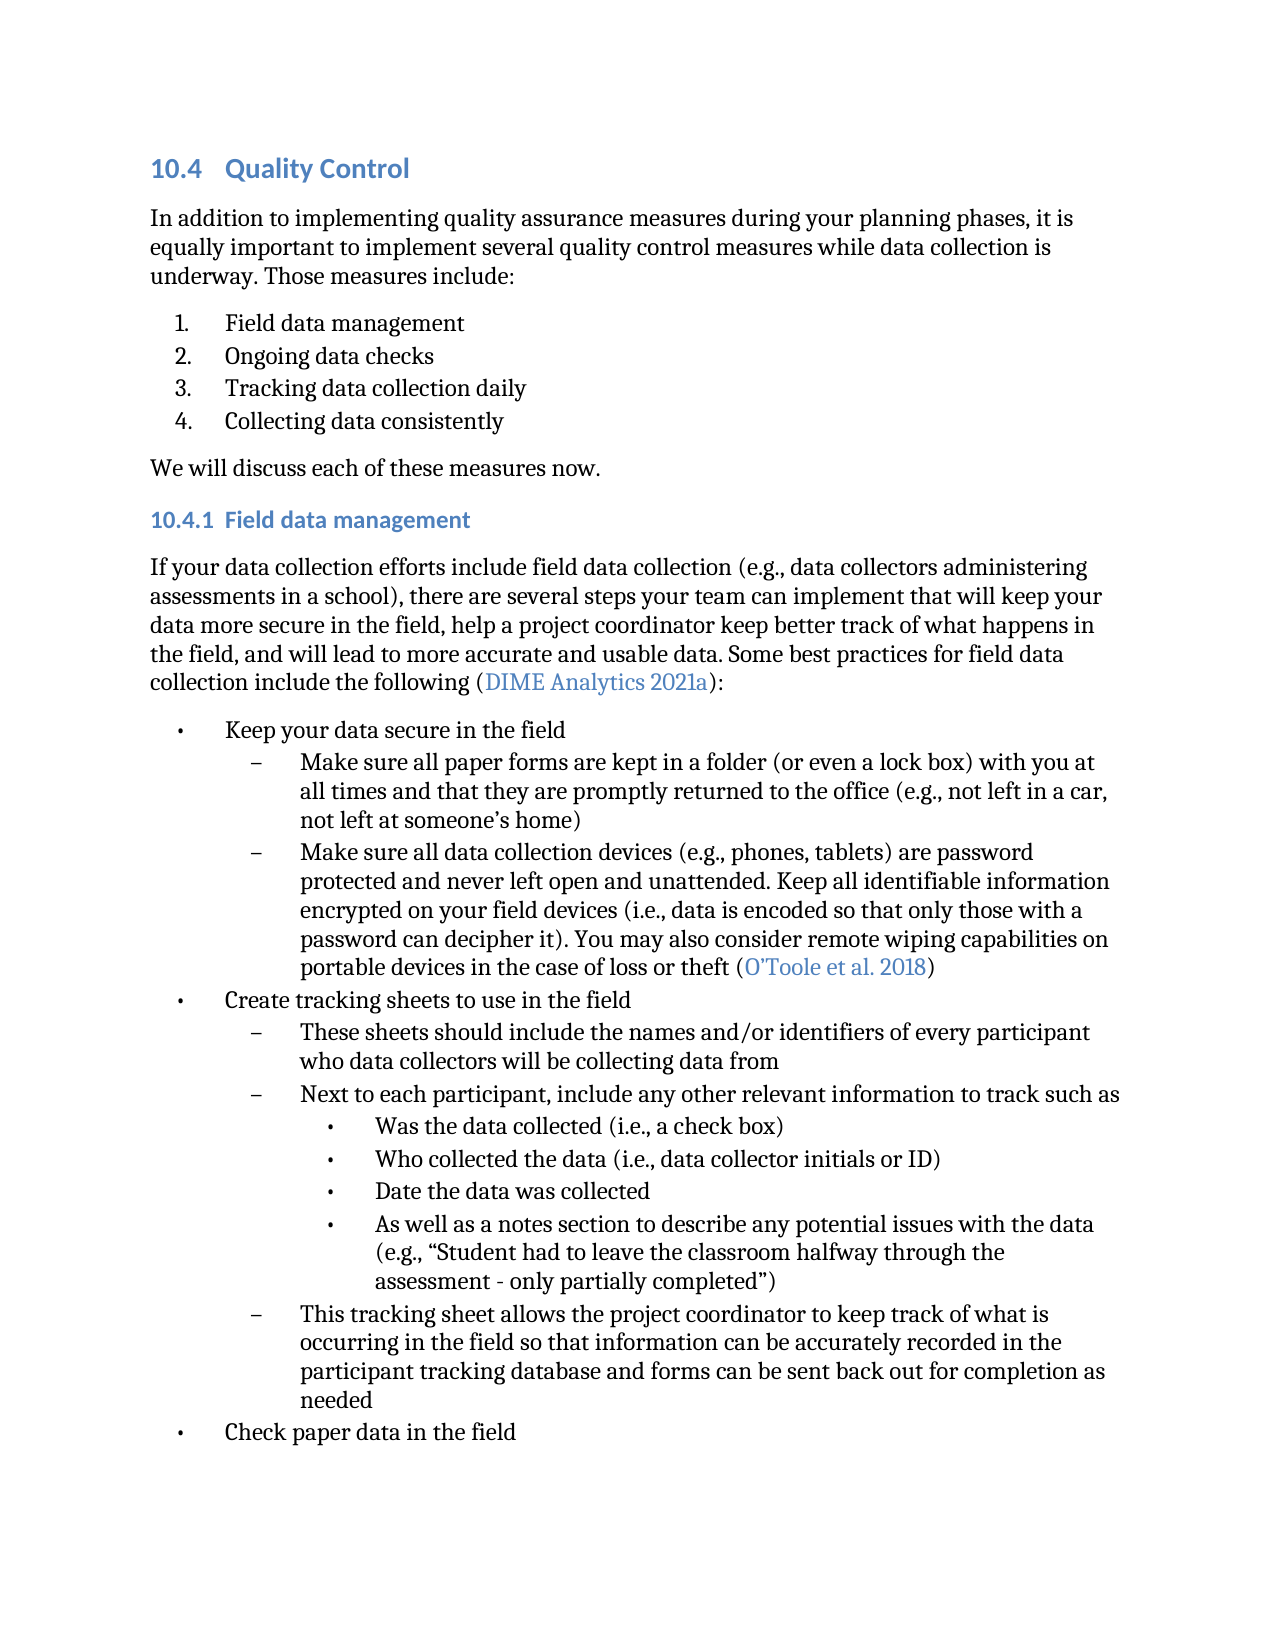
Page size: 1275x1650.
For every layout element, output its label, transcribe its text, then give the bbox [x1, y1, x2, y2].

subtitle 10.4.1 Field data management [150, 504, 1125, 534]
list Check paper data in the field [175, 1418, 1125, 1447]
list Make sure all paper forms are kept in a folder (or even a lock box) with you at all times and that they are promptly returned to the office (e.g., not left in a car, not left at someone’s home) [250, 748, 1125, 834]
text We will discuss each of these measures now. [150, 454, 1125, 483]
list Next to each participant, include any other relevant information to track such as [250, 1079, 1125, 1108]
list This tracking sheet allows the project coordinator to keep track of what is occurring in the field so that information can be accurately recorded in the participant tracking database and forms can be sent back out for completion as needed [250, 1299, 1125, 1414]
text In addition to implementing quality assurance measures during your planning phases, it is equally important to implement several quality control measures while data collection is underway. Those measures include: [150, 204, 1125, 291]
subtitle 10.4 Quality Control [150, 150, 1125, 186]
list Make sure all data collection devices (e.g., phones, tablets) are password protected and never left open and unattended. Keep all identifiable information encrypted on your field devices (i.e., data is encoded so that only those with a password can decipher it). You may also consider remote wiping capabilities on portable devices in the case of loss or theft (O’Toole et al. 2018) [250, 838, 1125, 982]
list Collecting data consistently [175, 407, 1125, 436]
list These sheets should include the names and/or identifiers of every participant who data collectors will be collecting data from [250, 1018, 1125, 1076]
list Who collected the data (i.e., data collector initials or ID) [325, 1144, 1125, 1173]
list Create tracking sheets to use in the field [175, 986, 1125, 1014]
list Keep your data secure in the field [175, 716, 1125, 744]
list Date the data was collected [325, 1177, 1125, 1206]
list Was the data collected (i.e., a check box) [325, 1112, 1125, 1141]
list Field data management [175, 309, 1125, 338]
list Ongoing data checks [175, 342, 1125, 371]
text If your data collection efforts include field data collection (e.g., data collectors administering assessments in a school), there are several steps your team can implement that will keep your data more secure in the field, help a project coordinator keep better track of what happens in the field, and will lead to more accurate and usable data. Some best practices for field data collection include the following (DIME Analytics 2021a): [150, 553, 1125, 697]
list Tracking data collection daily [175, 374, 1125, 403]
list As well as a notes section to describe any potential issues with the data (e.g., “Student had to leave the classroom halfway through the assessment - only partially completed”) [325, 1209, 1125, 1296]
